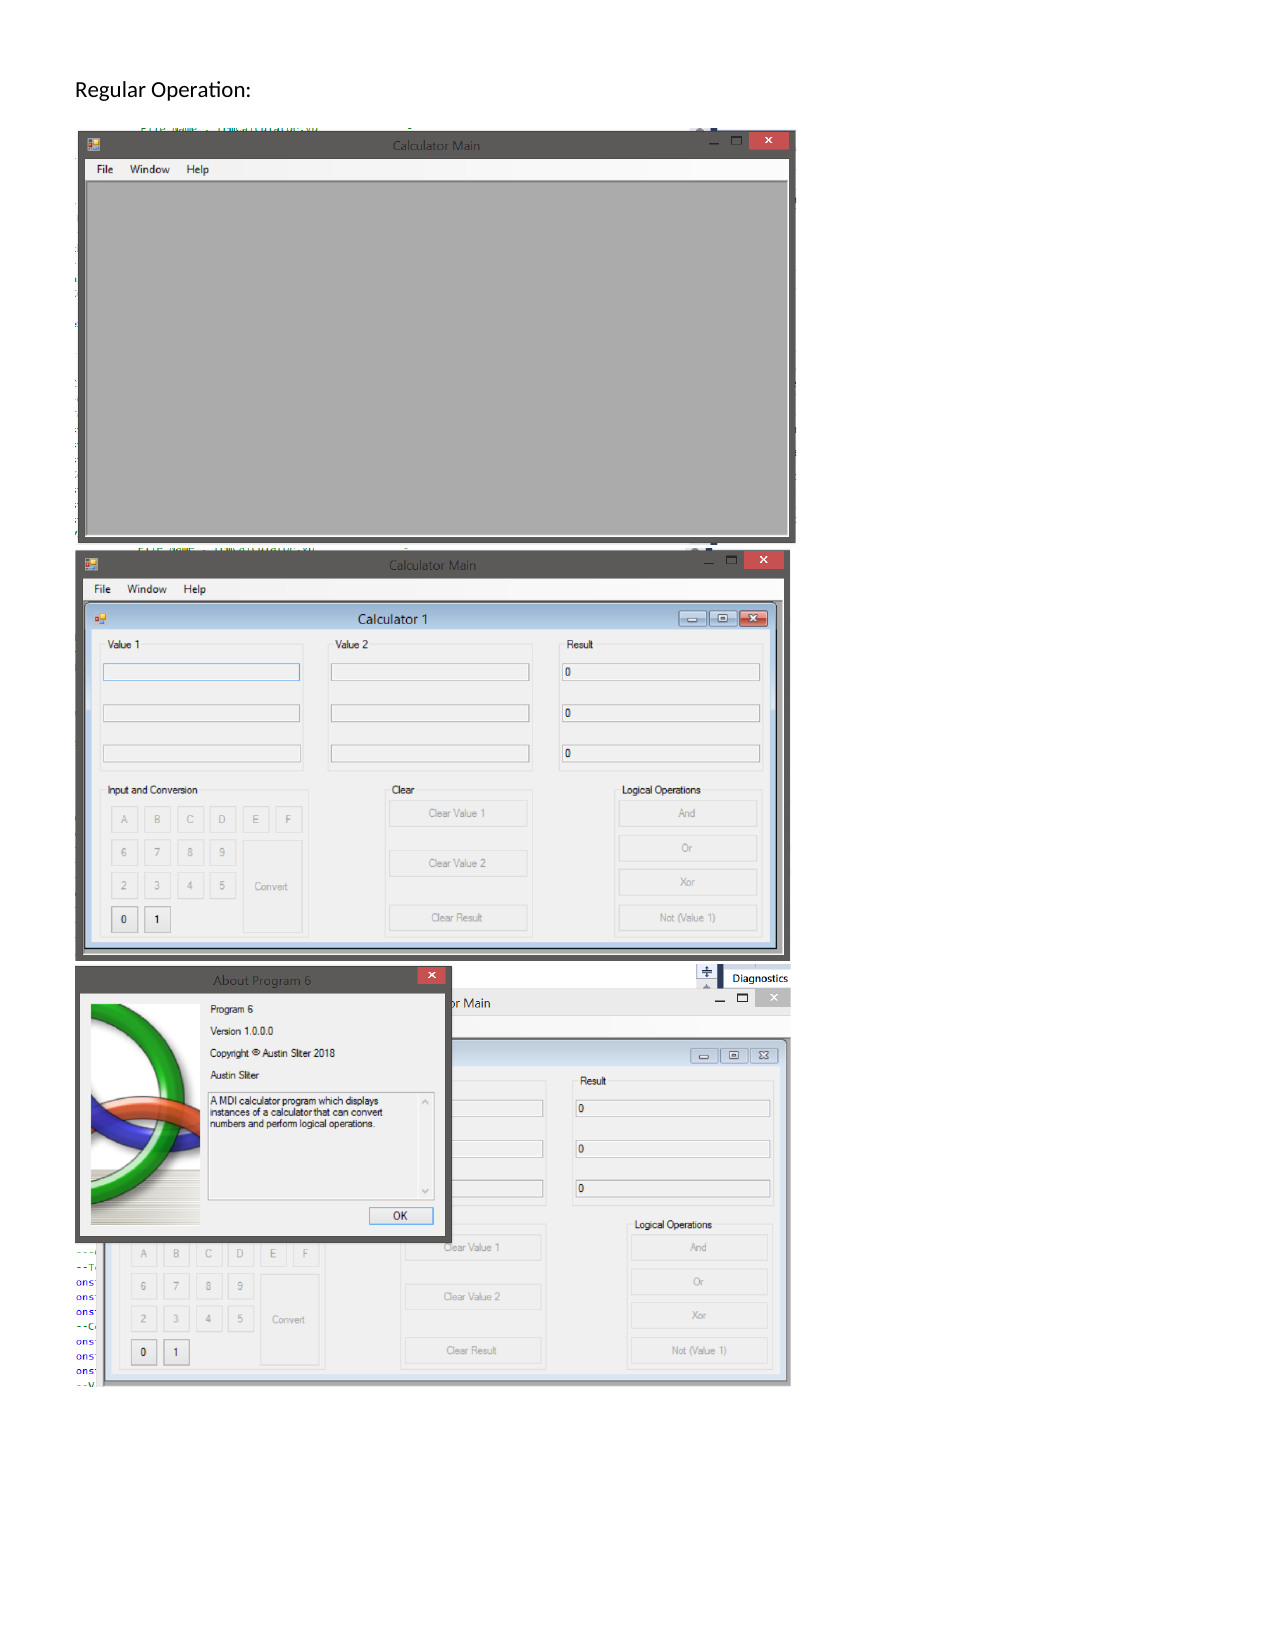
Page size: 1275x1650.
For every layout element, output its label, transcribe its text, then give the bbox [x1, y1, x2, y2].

picture [75, 964, 791, 1387]
picture [75, 128, 797, 545]
text Regular Operation: [75, 75, 1200, 103]
picture [75, 548, 791, 961]
